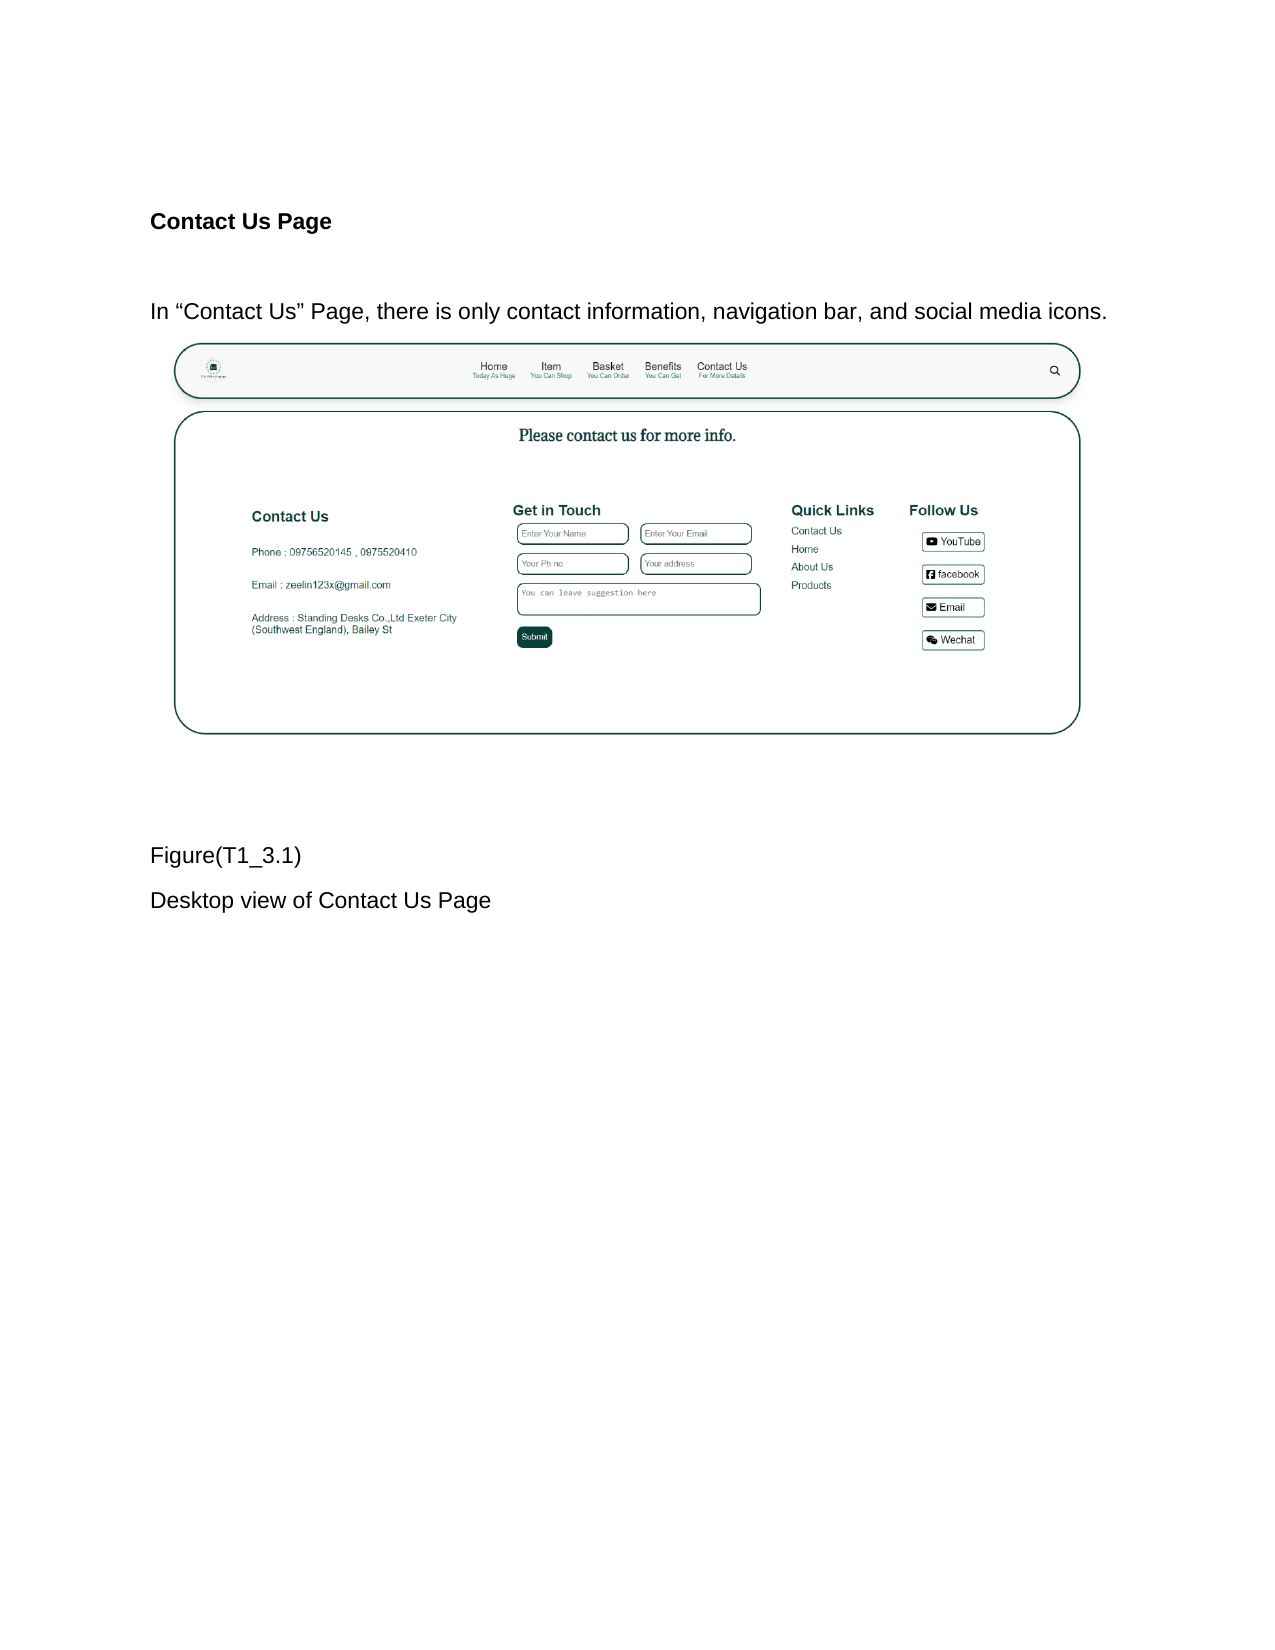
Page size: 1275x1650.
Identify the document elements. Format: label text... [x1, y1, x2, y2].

text Desktop view of Contact Us Page [150, 887, 1125, 913]
text Contact Us Page [150, 208, 1125, 234]
text In “Contact Us” Page, there is only contact information, navigation bar, and social media icons. [150, 298, 1125, 325]
picture [139, 337, 1112, 806]
